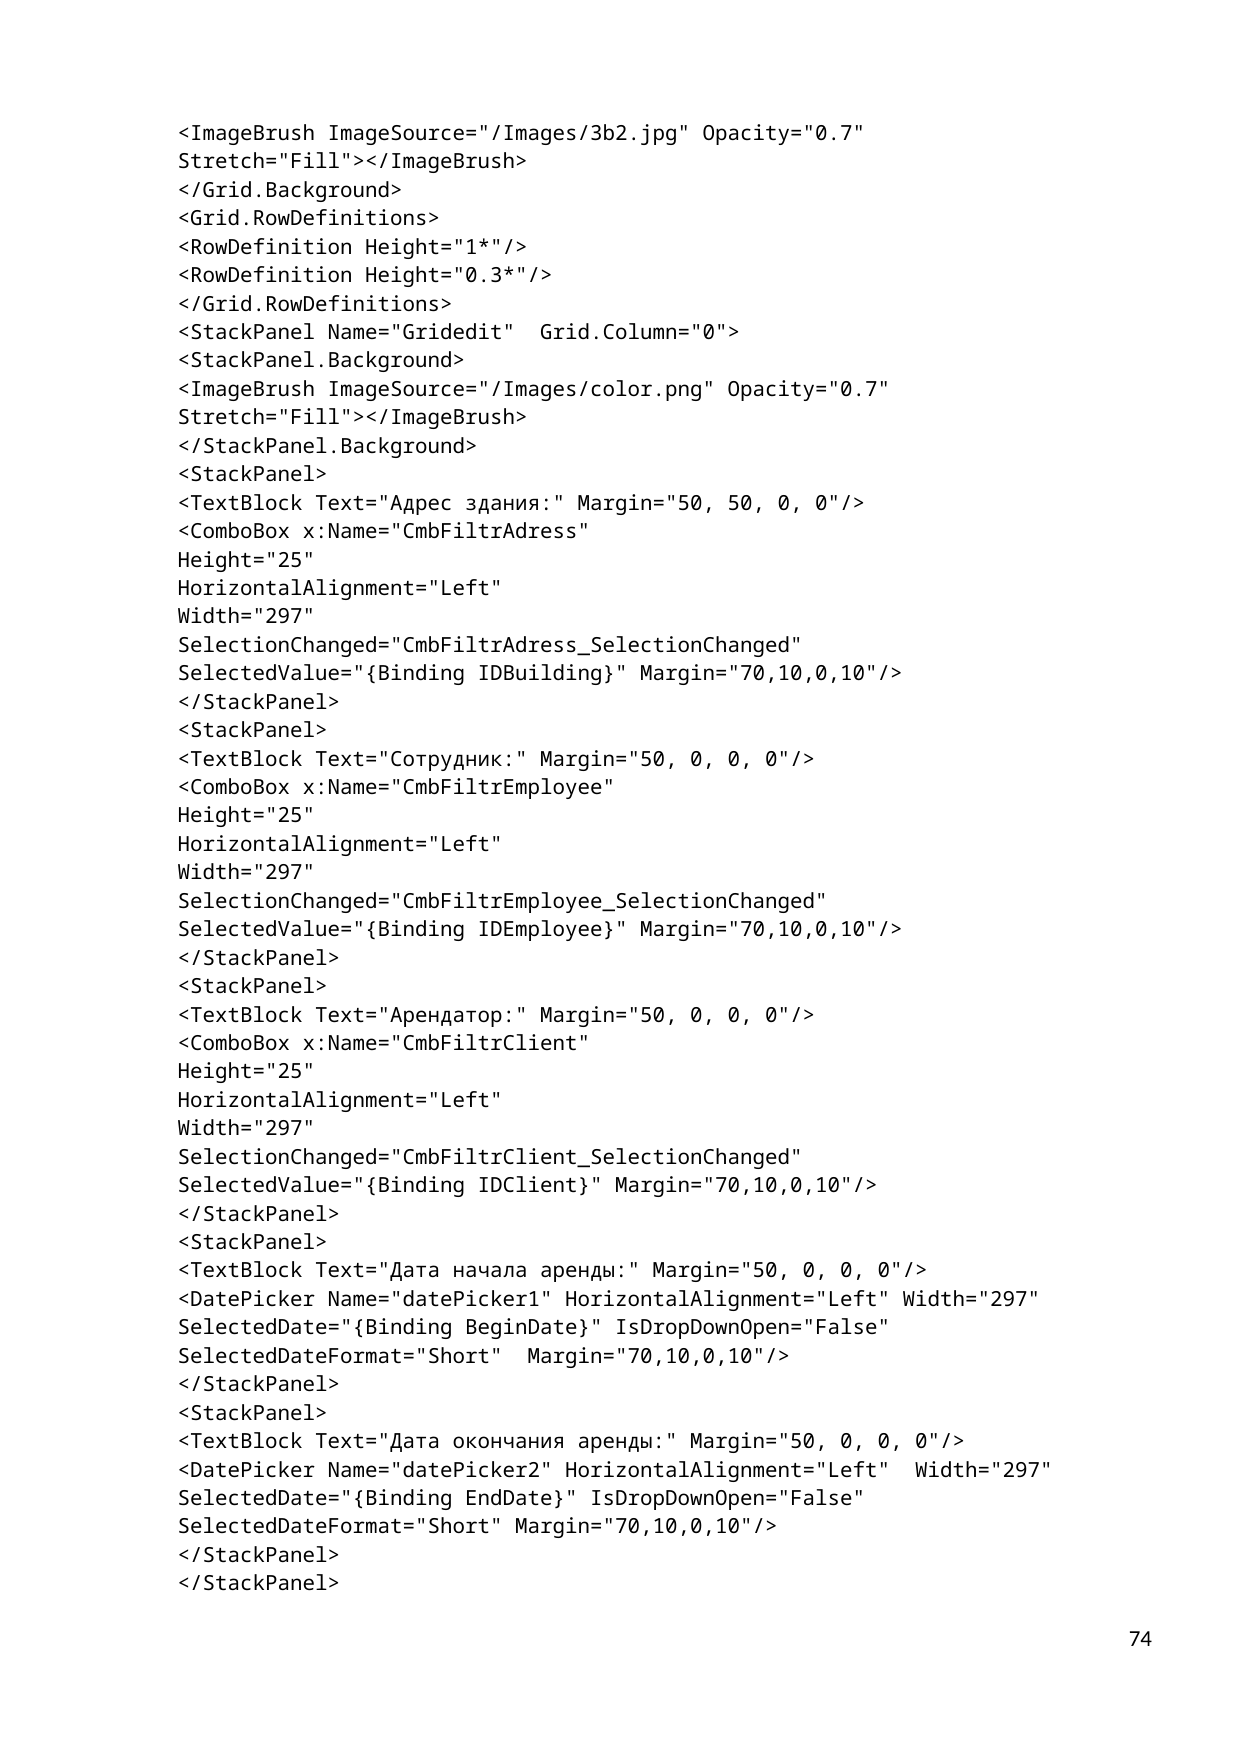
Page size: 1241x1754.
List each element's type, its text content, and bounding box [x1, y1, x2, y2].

text </Grid.RowDefinitions> [177, 289, 1152, 317]
text <TextBlock Text="Дата начала аренды:" Margin="50, 0, 0, 0"/> [177, 1256, 1152, 1284]
text SelectedValue="{Binding IDEmployee}" Margin="70,10,0,10"/> [177, 914, 1152, 943]
text <ComboBox x:Name="CmbFiltrClient" [177, 1028, 1152, 1057]
text Width="297" [177, 602, 1152, 630]
text <StackPanel> [177, 1398, 1152, 1426]
text SelectedValue="{Binding IDBuilding}" Margin="70,10,0,10"/> [177, 658, 1152, 687]
text <TextBlock Text="Адрес здания:" Margin="50, 50, 0, 0"/> [177, 488, 1152, 516]
text <ImageBrush ImageSource="/Images/color.png" Opacity="0.7" Stretch="Fill"></ImageBrush> [177, 374, 1152, 431]
text Width="297" [177, 857, 1152, 886]
text HorizontalAlignment="Left" [177, 573, 1152, 602]
text SelectionChanged="CmbFiltrAdress_SelectionChanged" [177, 630, 1152, 658]
text </StackPanel> [177, 1199, 1152, 1227]
text </StackPanel> [177, 1369, 1152, 1398]
text Height="25" [177, 545, 1152, 573]
text <StackPanel> [177, 715, 1152, 744]
text <Grid.RowDefinitions> [177, 203, 1152, 232]
text <RowDefinition Height="1*"/> [177, 232, 1152, 260]
text SelectionChanged="CmbFiltrEmployee_SelectionChanged" [177, 886, 1152, 914]
text <StackPanel> [177, 971, 1152, 1000]
text Width="297" [177, 1113, 1152, 1142]
text SelectionChanged="CmbFiltrClient_SelectionChanged" [177, 1142, 1152, 1170]
text <StackPanel> [177, 459, 1152, 488]
text <StackPanel.Background> [177, 346, 1152, 374]
text </StackPanel> [177, 1568, 1152, 1597]
text <DatePicker Name="datePicker1" HorizontalAlignment="Left" Width="297" SelectedDate="{Binding BeginDate}" IsDropDownOpen="False" SelectedDateFormat="Short" Margin="70,10,0,10"/> [177, 1284, 1152, 1369]
text <StackPanel Name="Gridedit" Grid.Column="0"> [177, 317, 1152, 346]
text <ImageBrush ImageSource="/Images/3b2.jpg" Opacity="0.7" Stretch="Fill"></ImageBrush> [177, 118, 1152, 175]
text </StackPanel> [177, 687, 1152, 715]
text </StackPanel> [177, 943, 1152, 971]
text <TextBlock Text="Сотрудник:" Margin="50, 0, 0, 0"/> [177, 744, 1152, 772]
text Height="25" [177, 1057, 1152, 1085]
text HorizontalAlignment="Left" [177, 1085, 1152, 1113]
text <RowDefinition Height="0.3*"/> [177, 260, 1152, 289]
text </StackPanel.Background> [177, 431, 1152, 459]
text <TextBlock Text="Арендатор:" Margin="50, 0, 0, 0"/> [177, 1000, 1152, 1028]
text </StackPanel> [177, 1540, 1152, 1568]
text <DatePicker Name="datePicker2" HorizontalAlignment="Left" Width="297" SelectedDate="{Binding EndDate}" IsDropDownOpen="False" SelectedDateFormat="Short" Margin="70,10,0,10"/> [177, 1455, 1152, 1540]
text HorizontalAlignment="Left" [177, 829, 1152, 857]
text <StackPanel> [177, 1227, 1152, 1256]
text SelectedValue="{Binding IDClient}" Margin="70,10,0,10"/> [177, 1170, 1152, 1199]
text <TextBlock Text="Дата окончания аренды:" Margin="50, 0, 0, 0"/> [177, 1426, 1152, 1455]
text <ComboBox x:Name="CmbFiltrEmployee" [177, 772, 1152, 801]
text </Grid.Background> [177, 175, 1152, 203]
text <ComboBox x:Name="CmbFiltrAdress" [177, 516, 1152, 545]
text Height="25" [177, 801, 1152, 829]
